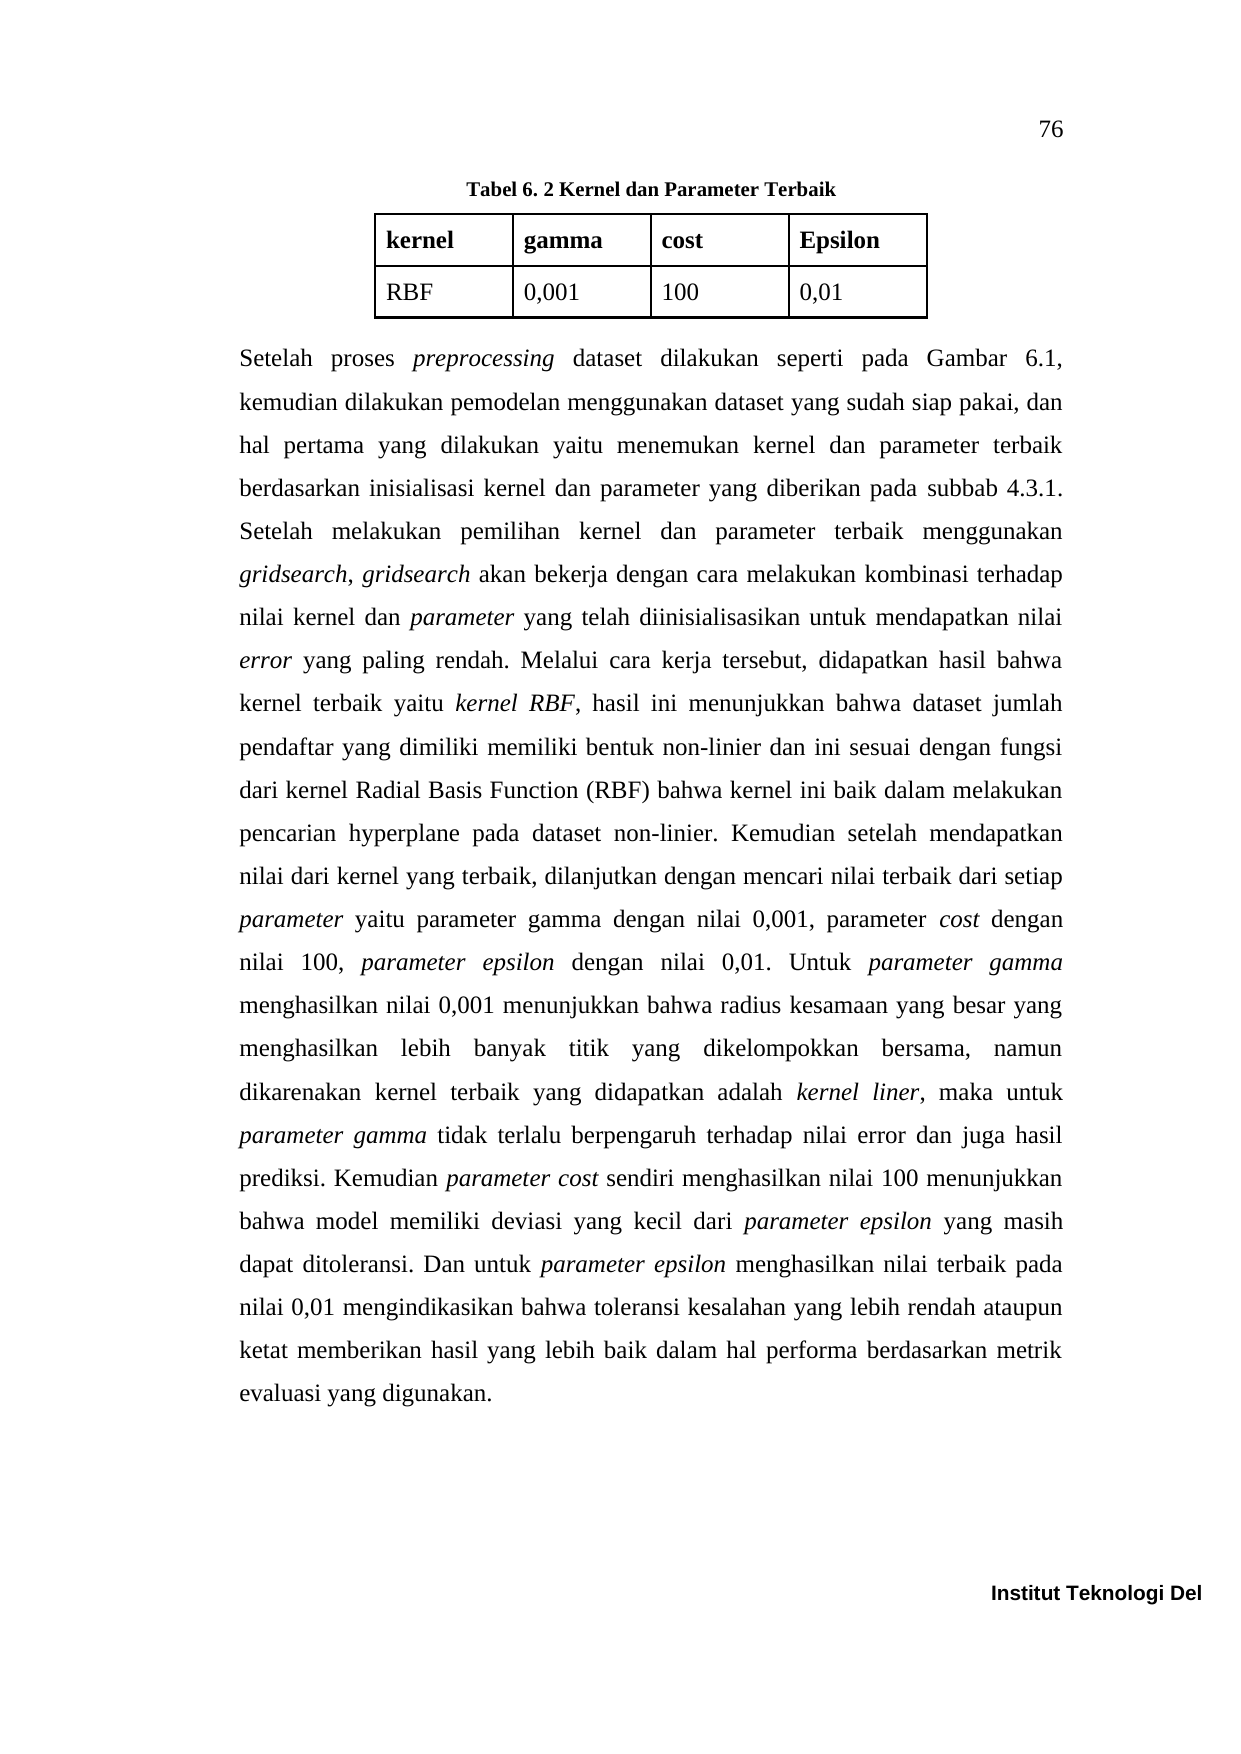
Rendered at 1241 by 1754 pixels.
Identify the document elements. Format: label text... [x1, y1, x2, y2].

table_cell RBF [376, 267, 512, 316]
table_cell 0,001 [514, 267, 650, 316]
table_header cost [652, 215, 788, 265]
table_header kernel [376, 215, 512, 265]
table_cell 0,01 [790, 267, 926, 316]
table_header Epsilon [790, 215, 926, 265]
table_header gamma [514, 215, 650, 265]
text Setelah proses preprocessing dataset dilakukan seperti pada Gambar 6.1, kemudian dilakukan pemodelan menggunakan dataset yang sudah siap pakai, dan hal pertama yang dilakukan yaitu menemukan kernel dan parameter terbaik berdasarkan inisialisasi kernel dan parameter yang diberikan pada subbab 4.3.1. Setelah melakukan pemilihan kernel dan parameter terbaik menggunakan gridsearch, gridsearch akan bekerja dengan cara melakukan kombinasi terhadap nilai kernel dan parameter yang telah diinisialisasikan untuk mendapatkan nilai error yang paling rendah. Melalui cara kerja tersebut, didapatkan hasil bahwa kernel terbaik yaitu kernel RBF, hasil ini menunjukkan bahwa dataset jumlah pendaftar yang dimiliki memiliki bentuk non-linier dan ini sesuai dengan fungsi dari kernel Radial Basis Function (RBF) bahwa kernel ini baik dalam melakukan pencarian hyperplane pada dataset non-linier. Kemudian setelah mendapatkan nilai dari kernel yang terbaik, dilanjutkan dengan mencari nilai terbaik dari setiap parameter yaitu parameter gamma dengan nilai 0,001, parameter cost dengan nilai 100, parameter epsilon dengan nilai 0,01. Untuk parameter gamma menghasilkan nilai 0,001 menunjukkan bahwa radius kesamaan yang besar yang menghasilkan lebih banyak titik yang dikelompokkan bersama, namun dikarenakan kernel terbaik yang didapatkan adalah kernel liner, maka untuk parameter gamma tidak terlalu berpengaruh terhadap nilai error dan juga hasil prediksi. Kemudian parameter cost sendiri menghasilkan nilai 100 menunjukkan bahwa model memiliki deviasi yang kecil dari parameter epsilon yang masih dapat ditoleransi. Dan untuk parameter epsilon menghasilkan nilai terbaik pada nilai 0,01 mengindikasikan bahwa toleransi kesalahan yang lebih rendah ataupun ketat memberikan hasil yang lebih baik dalam hal performa berdasarkan metrik evaluasi yang digunakan. [239, 343, 1063, 1407]
table_cell 100 [652, 267, 788, 316]
text Tabel 6. 2 Kernel dan Parameter Terbaik [239, 177, 1063, 201]
